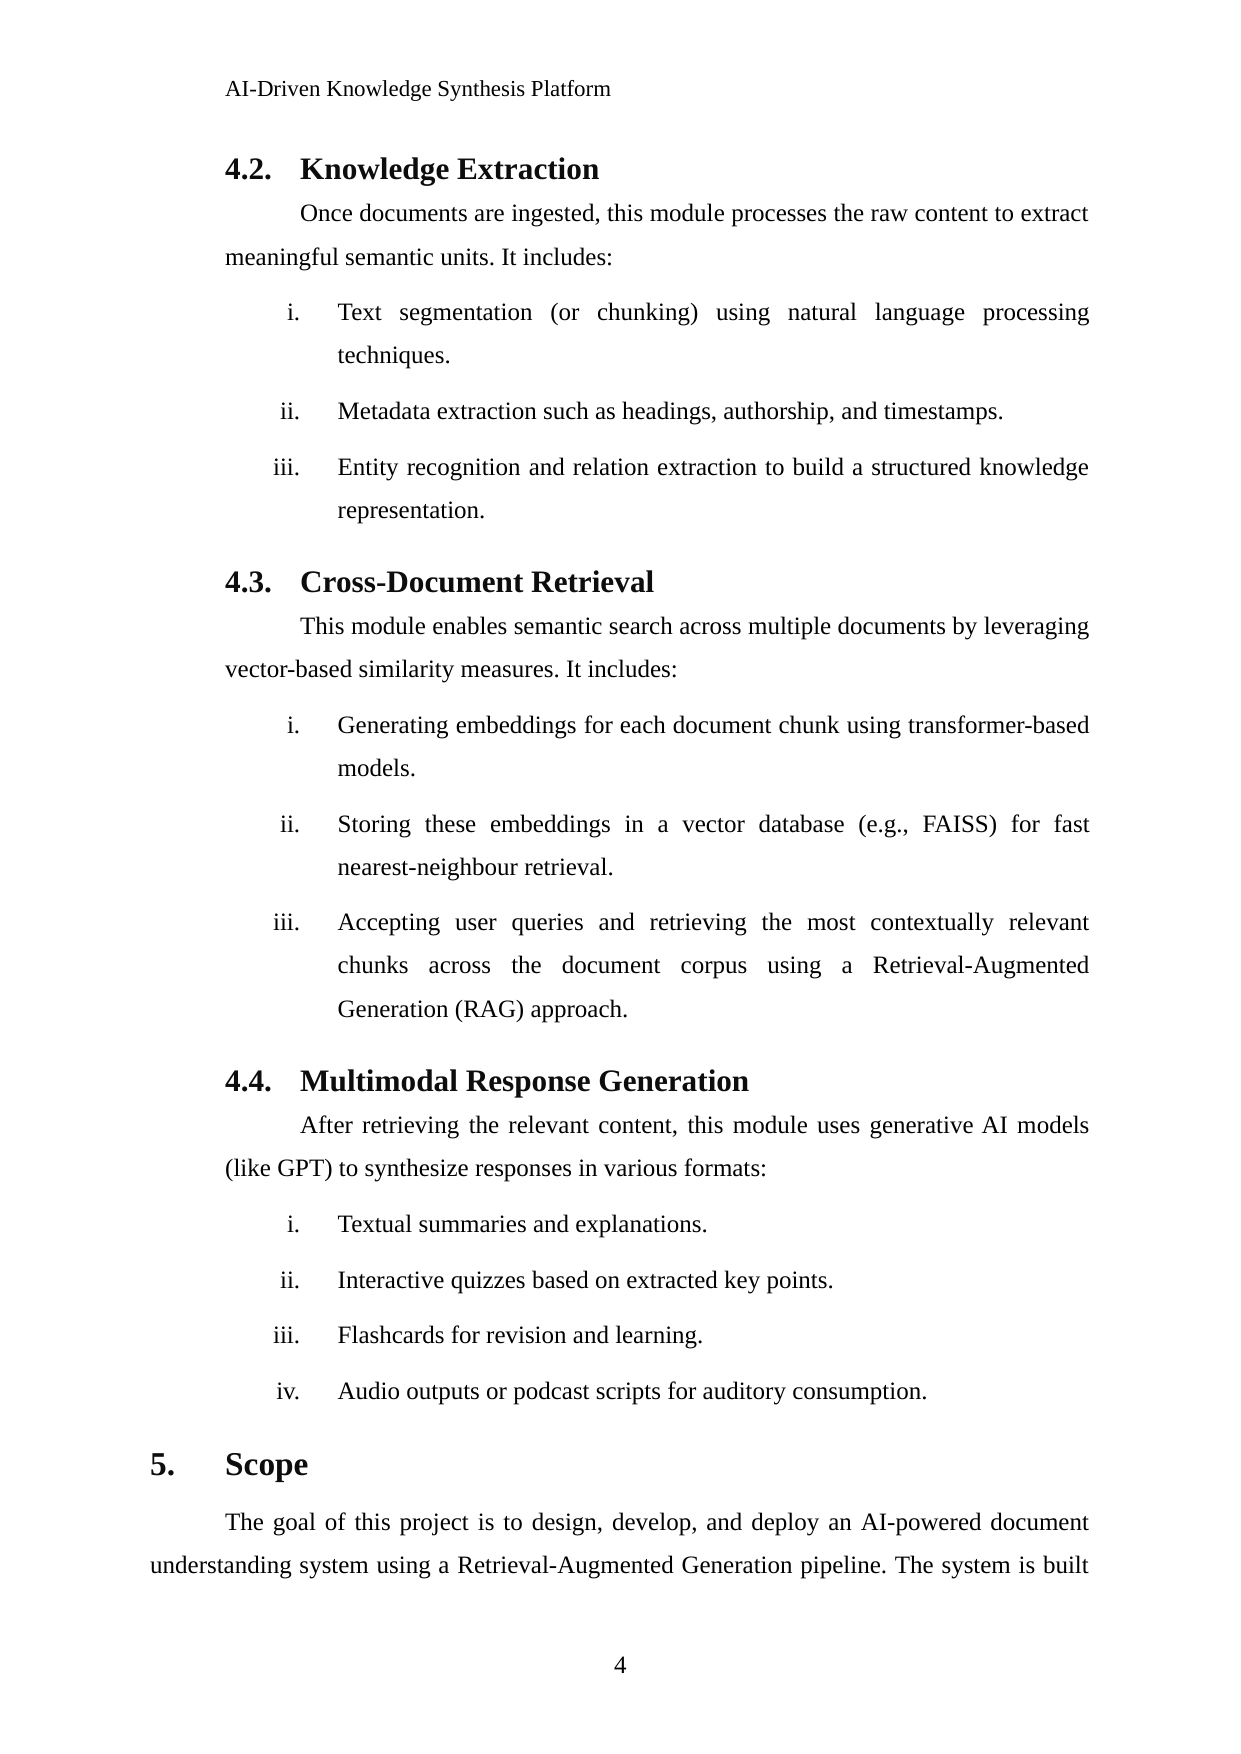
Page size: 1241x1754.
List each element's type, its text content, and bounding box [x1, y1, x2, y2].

list Text segmentation (or chunking) using natural language processing techniques. [300, 297, 1090, 369]
list Entity recognition and relation extraction to build a structured knowledge representation. [300, 452, 1090, 523]
subtitle Scope [150, 1444, 1090, 1482]
list Storing these embeddings in a vector database (e.g., FAISS) for fast nearest-neighbour retrieval. [300, 809, 1090, 881]
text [150, 1507, 1090, 1579]
list Audio outputs or podcast scripts for auditory consumption. [300, 1376, 1090, 1405]
list Generating embeddings for each document chunk using transformer-based models. [300, 710, 1090, 782]
list Metadata extraction such as headings, authorship, and timestamps. [300, 396, 1090, 425]
subtitle Cross-Document Retrieval [225, 563, 1090, 599]
text This module enables semantic search across multiple documents by leveraging vector-based similarity measures. It includes: [225, 611, 1090, 683]
list Accepting user queries and retrieving the most contextually relevant chunks across the document corpus using a Retrieval-Augmented Generation (RAG) approach. [300, 907, 1090, 1022]
text After retrieving the relevant content, this module uses generative AI models (like GPT) to synthesize responses in various formats: [225, 1110, 1090, 1182]
list Flashcards for revision and learning. [300, 1320, 1090, 1349]
list Interactive quizzes based on extracted key points. [300, 1265, 1090, 1293]
list Textual summaries and explanations. [300, 1209, 1090, 1238]
subtitle Multimodal Response Generation [225, 1062, 1090, 1098]
subtitle Knowledge Extraction [225, 150, 1090, 186]
text Once documents are ingested, this module processes the raw content to extract meaningful semantic units. It includes: [225, 198, 1090, 270]
